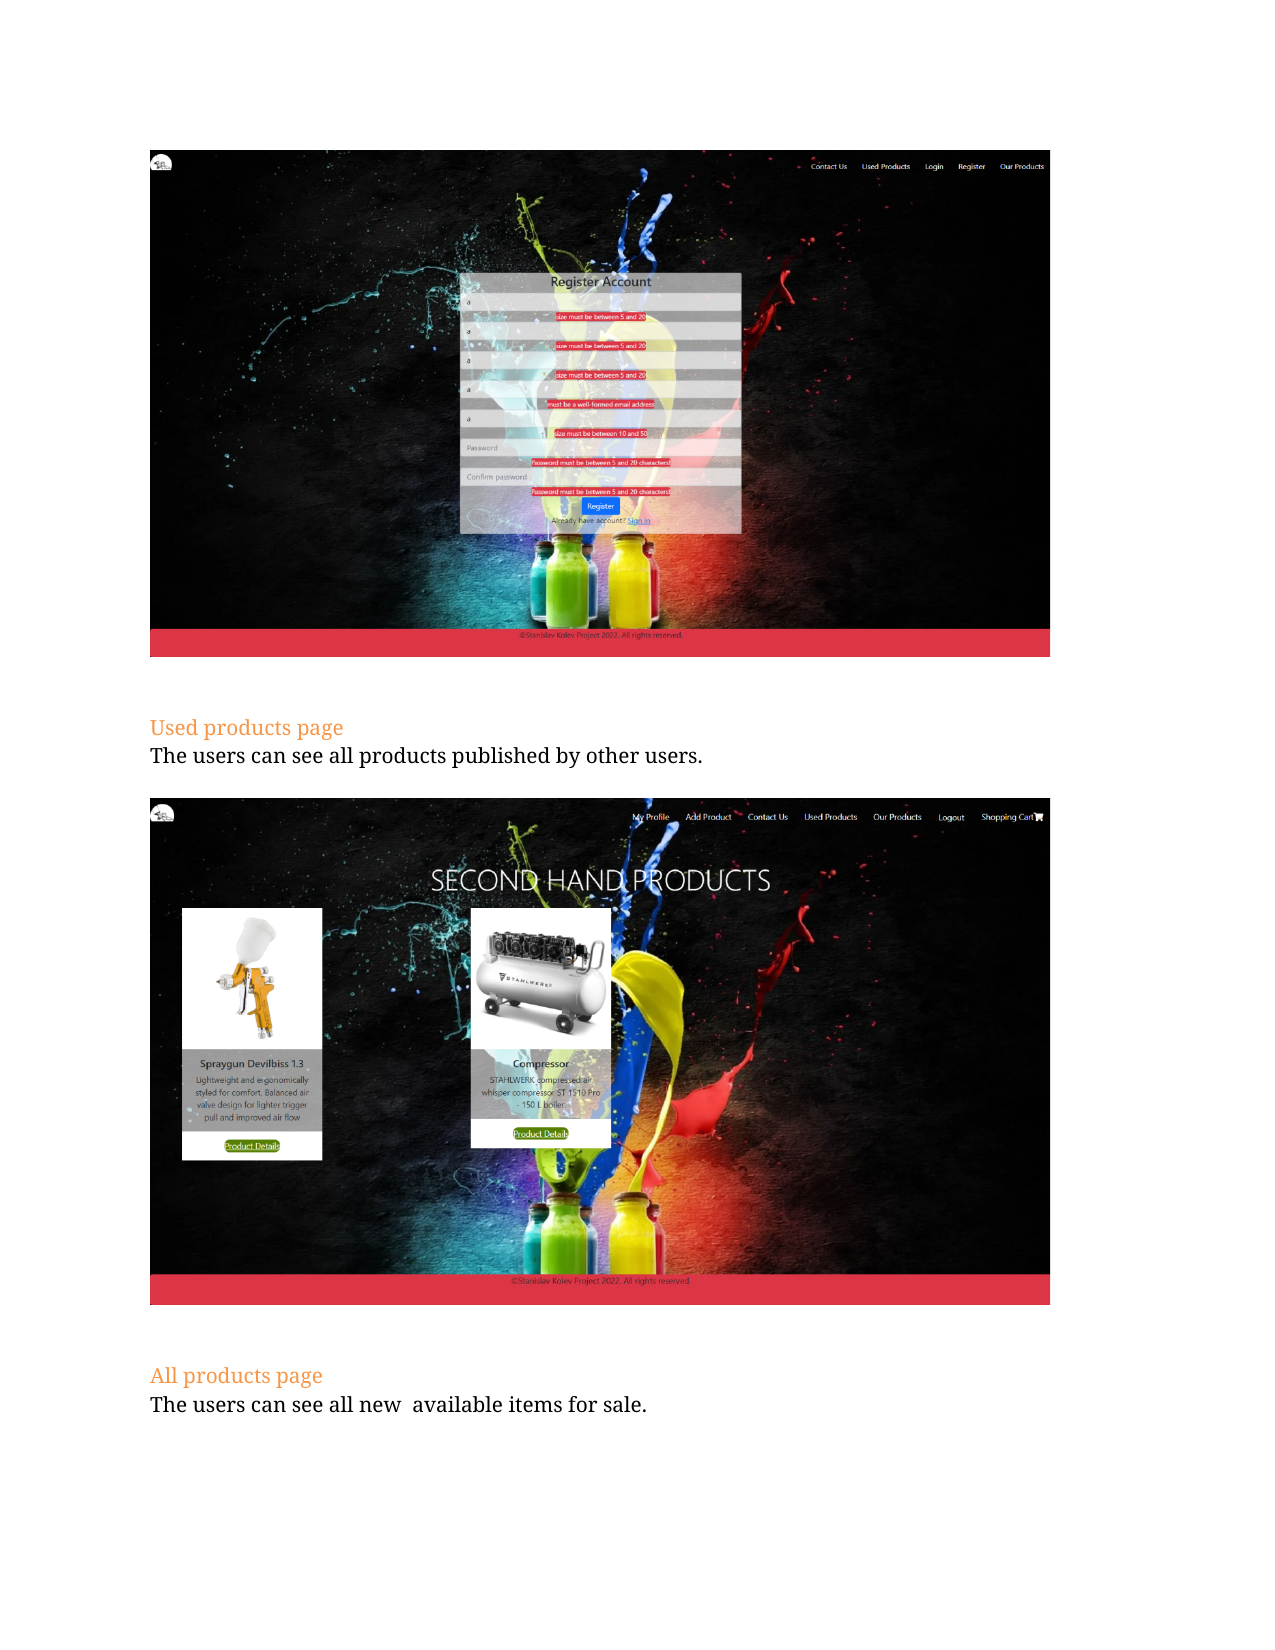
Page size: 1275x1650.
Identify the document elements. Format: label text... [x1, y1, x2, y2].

picture [150, 150, 1050, 657]
text Used products page [150, 713, 1125, 742]
text All products page [150, 1362, 1125, 1390]
picture [150, 798, 1050, 1305]
text The users can see all new available items for sale. [150, 1390, 1125, 1418]
text The users can see all products published by other users. [150, 742, 1125, 770]
